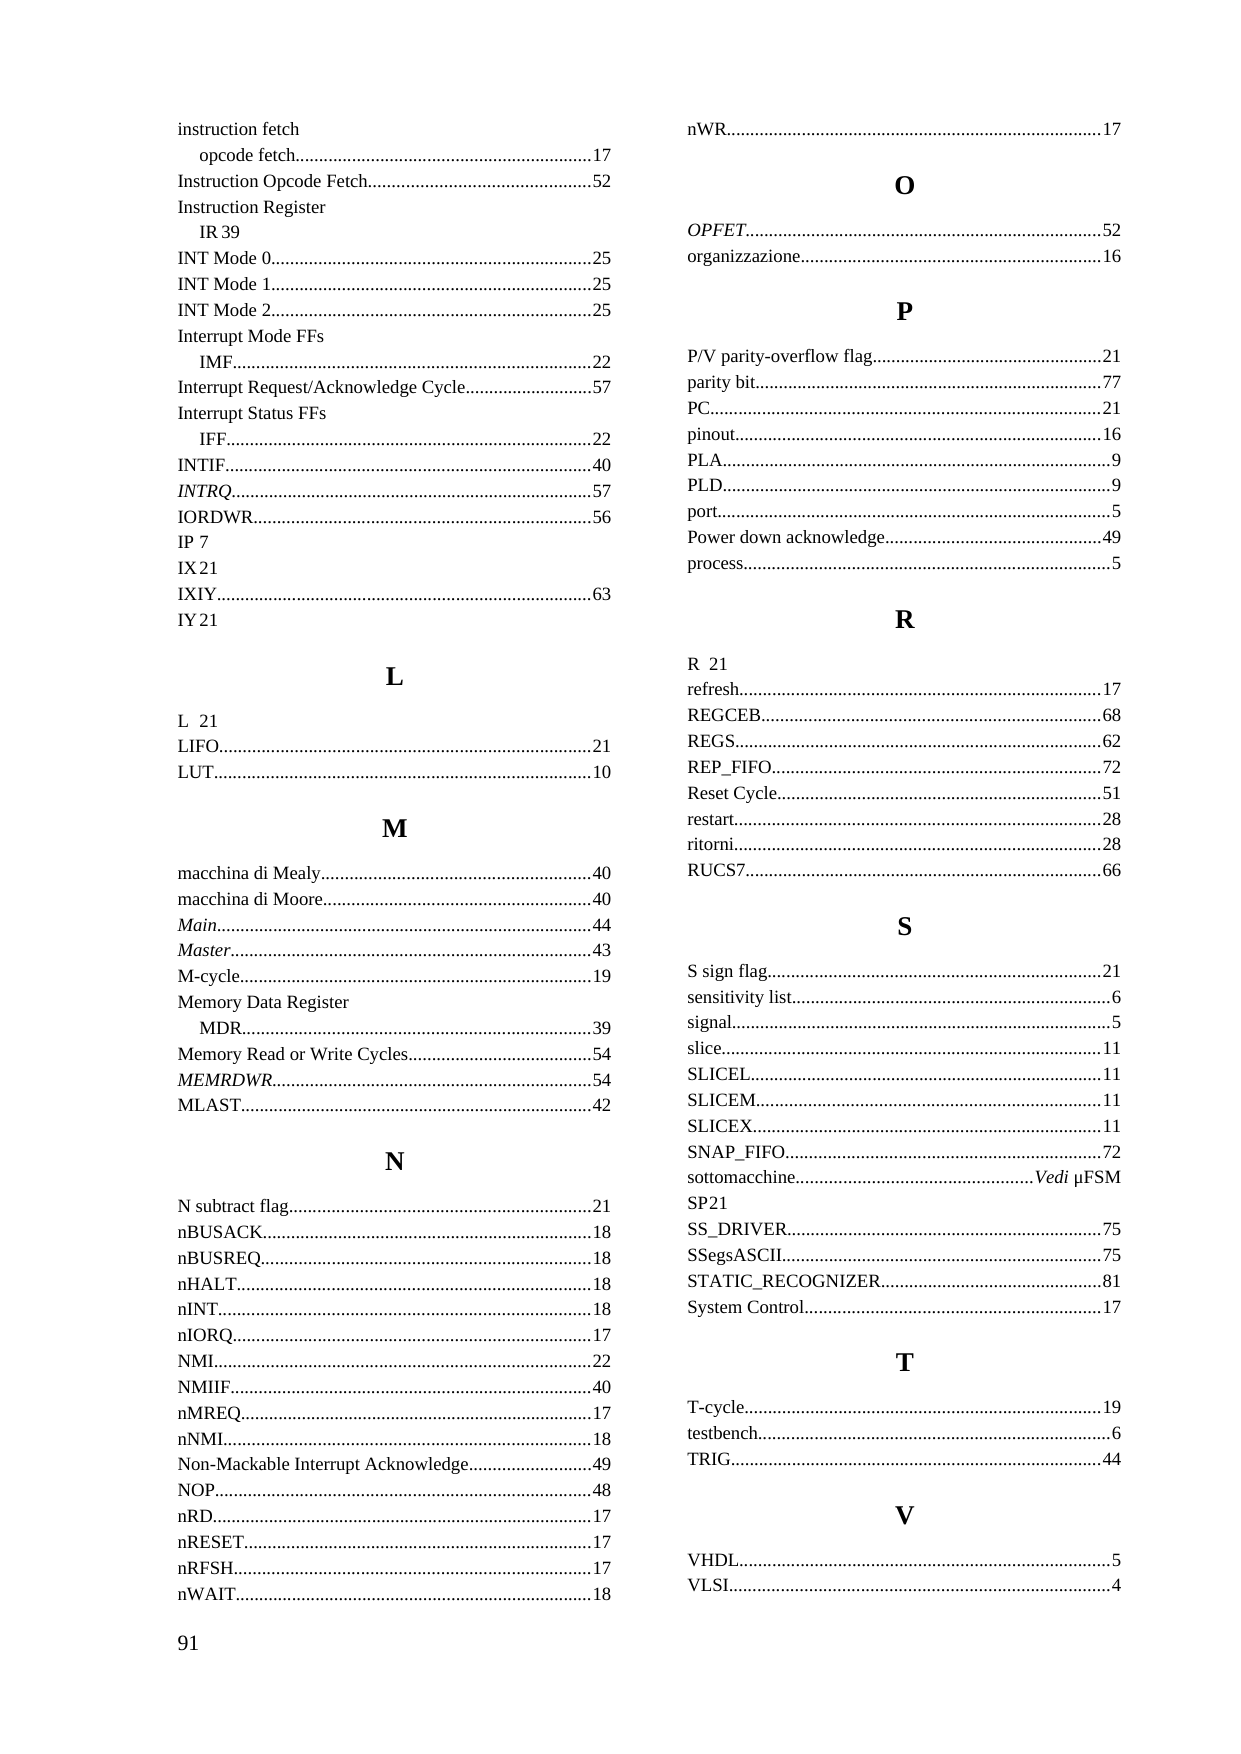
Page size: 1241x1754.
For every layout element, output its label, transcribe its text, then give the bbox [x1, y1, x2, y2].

text Interrupt Status FFs [177, 402, 612, 424]
text IX 21 [177, 557, 612, 579]
text NOP 48 [177, 1479, 612, 1501]
text IR 39 [199, 221, 612, 243]
text M-cycle 19 [177, 965, 612, 987]
text macchina di Mealy 40 [177, 862, 612, 883]
text slice 11 [687, 1037, 1122, 1059]
text IFF 22 [199, 428, 612, 450]
text IXIY 63 [177, 583, 612, 605]
text IMF 22 [199, 351, 612, 372]
text port 5 [687, 500, 1122, 522]
subtitle N [177, 1145, 612, 1176]
text REGCEB 68 [687, 704, 1122, 726]
text IP 7 [177, 531, 612, 553]
text Memory Data Register [177, 991, 612, 1013]
text PC 21 [687, 397, 1122, 418]
text REP_FIFO 72 [687, 756, 1122, 777]
text TRIG 44 [687, 1448, 1122, 1469]
subtitle T [687, 1346, 1122, 1378]
text organizzazione 16 [687, 244, 1122, 266]
text ritorni 28 [687, 833, 1122, 855]
subtitle R [687, 603, 1122, 634]
text NMI 22 [177, 1350, 612, 1372]
text MLAST 42 [177, 1094, 612, 1116]
text SLICEX 11 [687, 1115, 1122, 1136]
subtitle O [687, 169, 1122, 200]
text MEMRDWR 54 [177, 1068, 612, 1090]
text Instruction Opcode Fetch 52 [177, 170, 612, 191]
text L 21 [177, 709, 612, 731]
text VLSI 4 [687, 1574, 1122, 1596]
text sensitivity list 6 [687, 986, 1122, 1007]
text R 21 [687, 652, 1122, 674]
subtitle S [687, 910, 1122, 941]
text RUCS7 66 [687, 859, 1122, 881]
text P/V parity-overflow flag 21 [687, 345, 1122, 367]
text restart 28 [687, 807, 1122, 829]
text PLD 9 [687, 474, 1122, 496]
text nHALT 18 [177, 1272, 612, 1294]
subtitle M [177, 812, 612, 843]
text VHDL 5 [687, 1548, 1122, 1570]
text SLICEM 11 [687, 1089, 1122, 1111]
text IY 21 [177, 609, 612, 631]
text pinout 16 [687, 423, 1122, 444]
subtitle P [687, 295, 1122, 327]
text signal 5 [687, 1011, 1122, 1033]
text opcode fetch 17 [199, 144, 612, 166]
text SS_DRIVER 75 [687, 1218, 1122, 1240]
text nRFSH 17 [177, 1557, 612, 1578]
text N subtract flag 21 [177, 1195, 612, 1217]
text instruction fetch [177, 118, 612, 140]
text Main 44 [177, 913, 612, 935]
text testbench 6 [687, 1422, 1122, 1444]
text INT Mode 1 25 [177, 273, 612, 295]
text INT Mode 0 25 [177, 247, 612, 269]
text nRESET 17 [177, 1531, 612, 1552]
text Non-Mackable Interrupt Acknowledge 49 [177, 1453, 612, 1475]
text NMIIF 40 [177, 1376, 612, 1397]
text sottomacchine Vedi μFSM [687, 1166, 1122, 1188]
text SSegsASCII 75 [687, 1244, 1122, 1266]
text IORDWR 56 [177, 506, 612, 527]
text OPFET 52 [687, 219, 1122, 240]
text MDR 39 [199, 1017, 612, 1038]
text REGS 62 [687, 730, 1122, 752]
text SNAP_FIFO 72 [687, 1141, 1122, 1162]
text STATIC_RECOGNIZER 81 [687, 1270, 1122, 1291]
text refresh 17 [687, 678, 1122, 700]
text LUT 10 [177, 761, 612, 783]
text nWR 17 [687, 118, 1122, 140]
text T-cycle 19 [687, 1396, 1122, 1418]
text PLA 9 [687, 448, 1122, 470]
text Master 43 [177, 939, 612, 961]
text process 5 [687, 552, 1122, 573]
text nBUSREQ 18 [177, 1247, 612, 1268]
text S sign flag 21 [687, 960, 1122, 981]
text INT Mode 2 25 [177, 299, 612, 321]
text nINT 18 [177, 1298, 612, 1320]
text INTRQ 57 [177, 480, 612, 501]
text SP 21 [687, 1192, 1122, 1214]
text parity bit 77 [687, 371, 1122, 393]
subtitle L [177, 660, 612, 691]
text Instruction Register [177, 196, 612, 217]
text nRD 17 [177, 1505, 612, 1527]
text nMREQ 17 [177, 1402, 612, 1423]
text Memory Read or Write Cycles 54 [177, 1043, 612, 1064]
text nWAIT 18 [177, 1582, 612, 1604]
text Reset Cycle 51 [687, 782, 1122, 803]
text Power down acknowledge 49 [687, 526, 1122, 548]
text SLICEL 11 [687, 1063, 1122, 1085]
text LIFO 21 [177, 735, 612, 757]
subtitle V [687, 1499, 1122, 1530]
text Interrupt Mode FFs [177, 325, 612, 346]
text INTIF 40 [177, 454, 612, 476]
text System Control 17 [687, 1296, 1122, 1317]
text nNMI 18 [177, 1427, 612, 1449]
text nBUSACK 18 [177, 1221, 612, 1242]
text Interrupt Request/Acknowledge Cycle 57 [177, 376, 612, 398]
text macchina di Moore 40 [177, 888, 612, 909]
text nIORQ 17 [177, 1324, 612, 1346]
